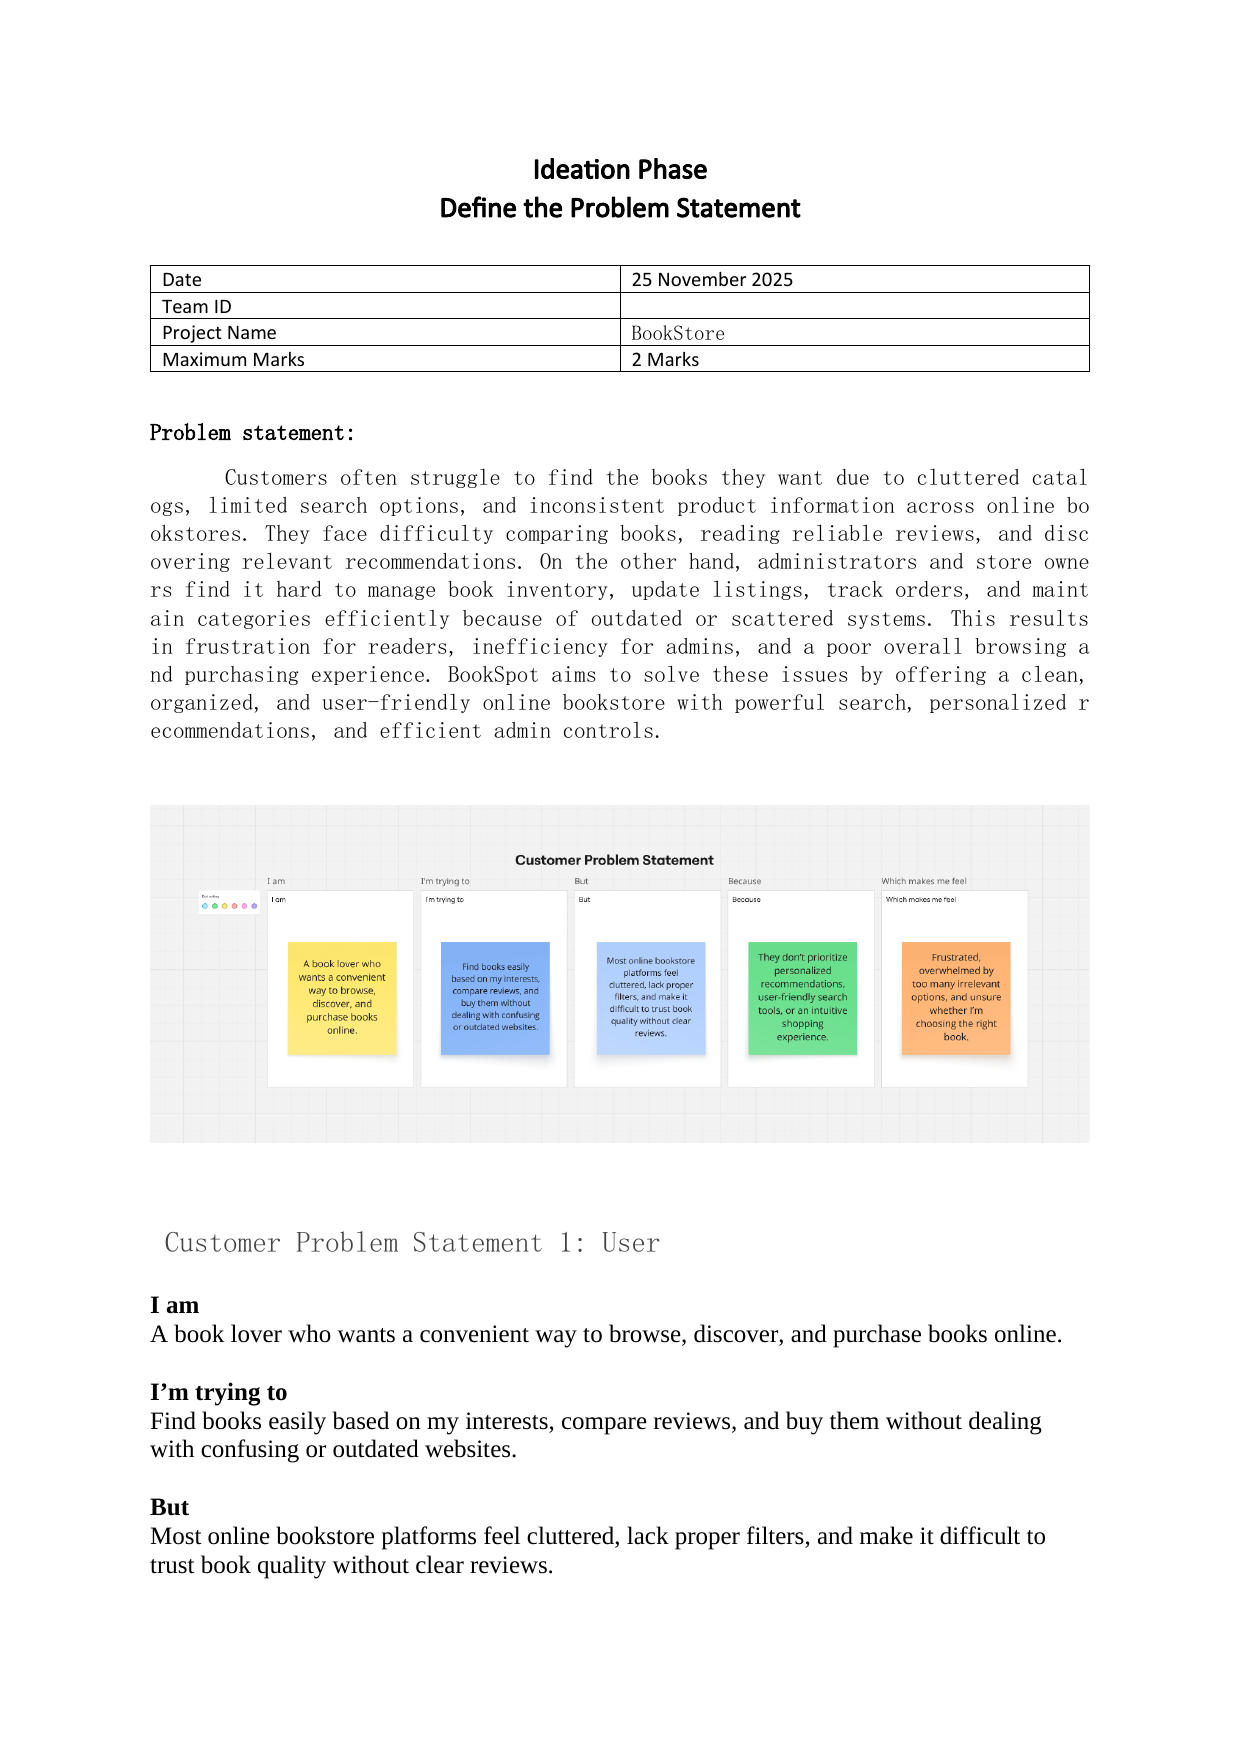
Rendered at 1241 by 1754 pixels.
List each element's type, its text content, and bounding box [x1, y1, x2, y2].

table_cell Maximum Marks [151, 346, 620, 371]
table_cell 2 Marks [621, 346, 1089, 371]
text Customers often struggle to find the books they want due to cluttered catalogs, limited search options, and inconsistent product information across online bookstores. They face difficulty comparing books, reading reliable reviews, and discovering relevant recommendations. On the other hand, administrators and store owners find it hard to manage book inventory, update listings, track orders, and maintain categories efficiently because of outdated or scattered systems. This results in frustration for readers, inefficiency for admins, and a poor overall browsing and purchasing experience. BookSpot aims to solve these issues by offering a clean, organized, and user-friendly online bookstore with powerful search, personalized recommendations, and efficient admin controls. [150, 462, 1090, 742]
text I am A book lover who wants a convenient way to browse, discover, and purchase books online. [150, 1290, 1090, 1348]
picture [150, 805, 1090, 1143]
text But Most online bookstore platforms feel cluttered, lack proper filters, and make it difficult to trust book quality without clear reviews. [150, 1492, 1090, 1579]
table_cell [621, 293, 1089, 318]
table_header Date [151, 266, 620, 292]
text I’m trying to Find books easily based on my interests, compare reviews, and buy them without dealing with confusing or outdated websites. [150, 1377, 1090, 1463]
table_cell Project Name [151, 319, 620, 345]
text Define the Problem Statement [150, 188, 1090, 224]
table_cell BookStore [621, 319, 1089, 345]
table_cell Team ID [151, 293, 620, 318]
table_header 25 November 2025 [621, 266, 1089, 292]
text Problem statement: [150, 417, 1090, 443]
text Ideation Phase [150, 150, 1090, 186]
subtitle Customer Problem Statement 1: User [150, 1223, 1090, 1256]
